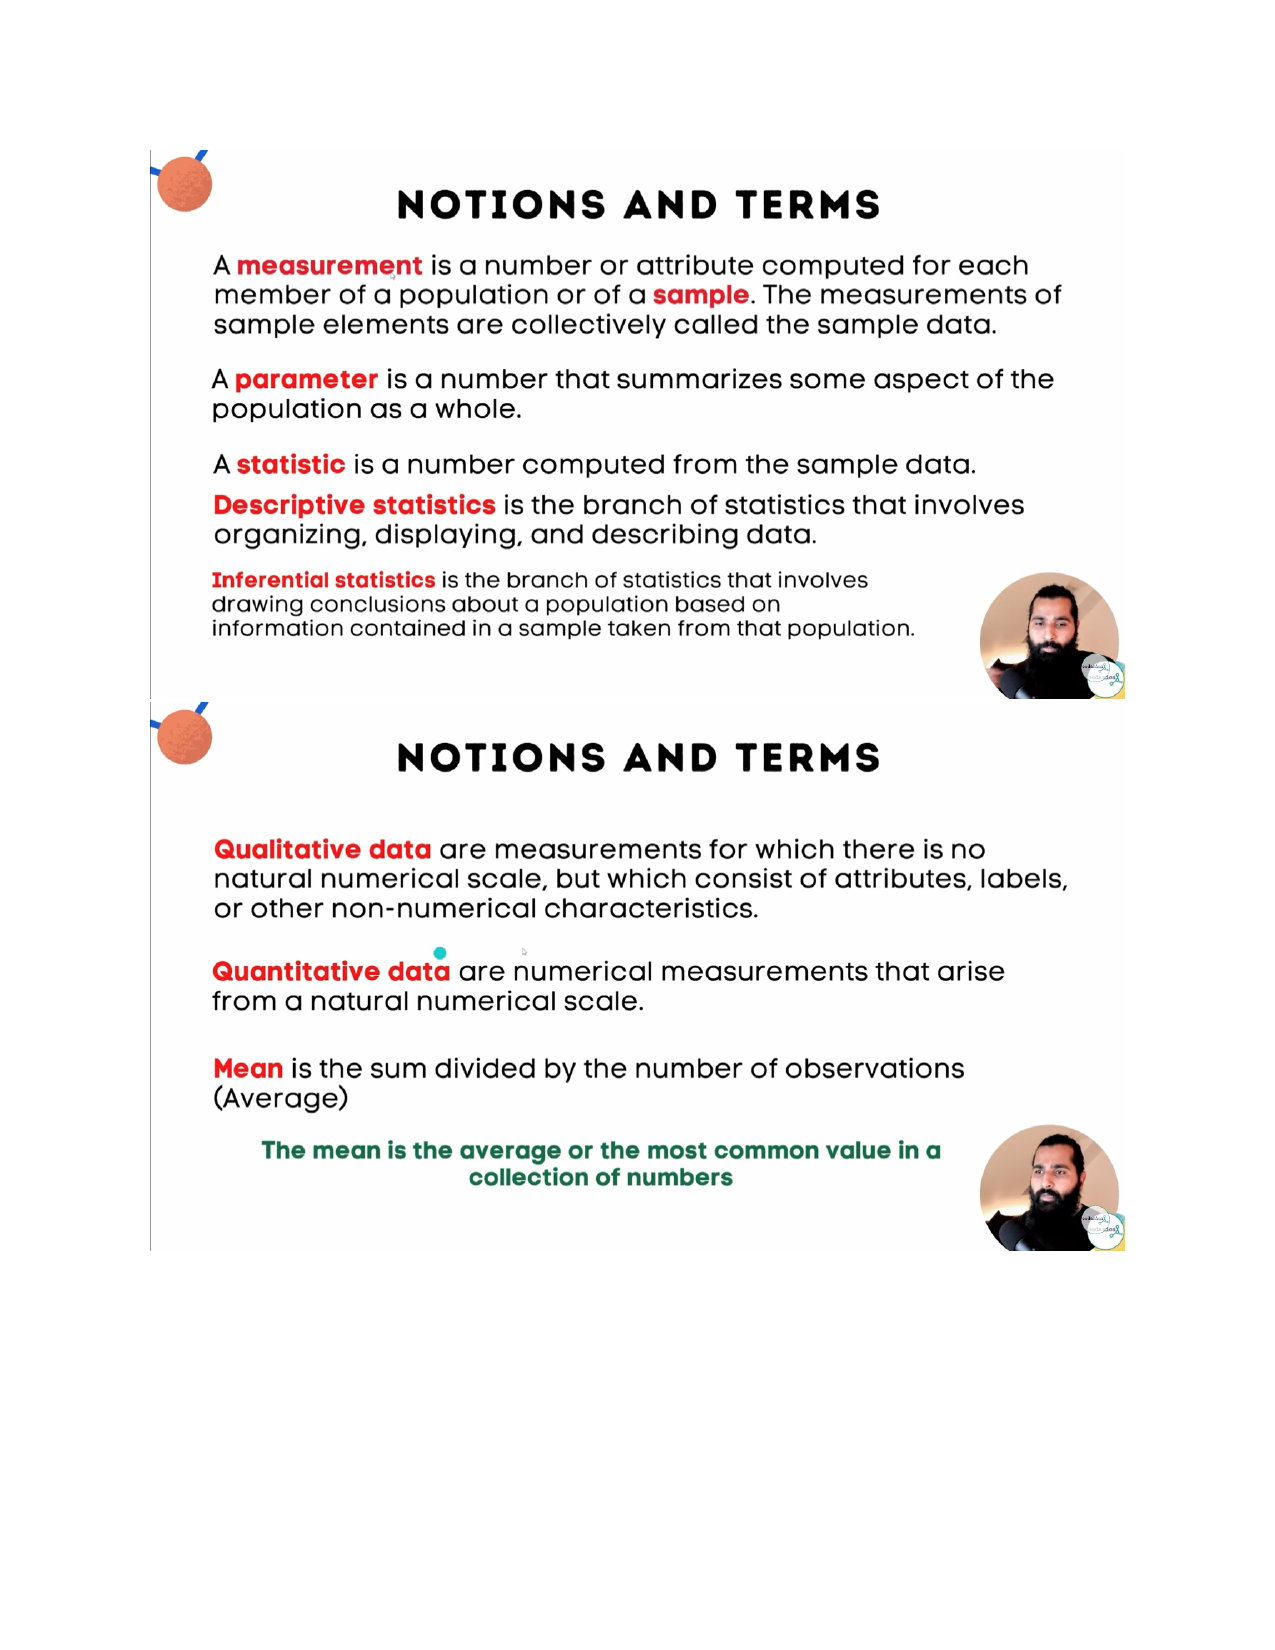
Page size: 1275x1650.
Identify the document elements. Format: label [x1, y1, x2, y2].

picture [150, 702, 1125, 1251]
picture [150, 150, 1125, 699]
